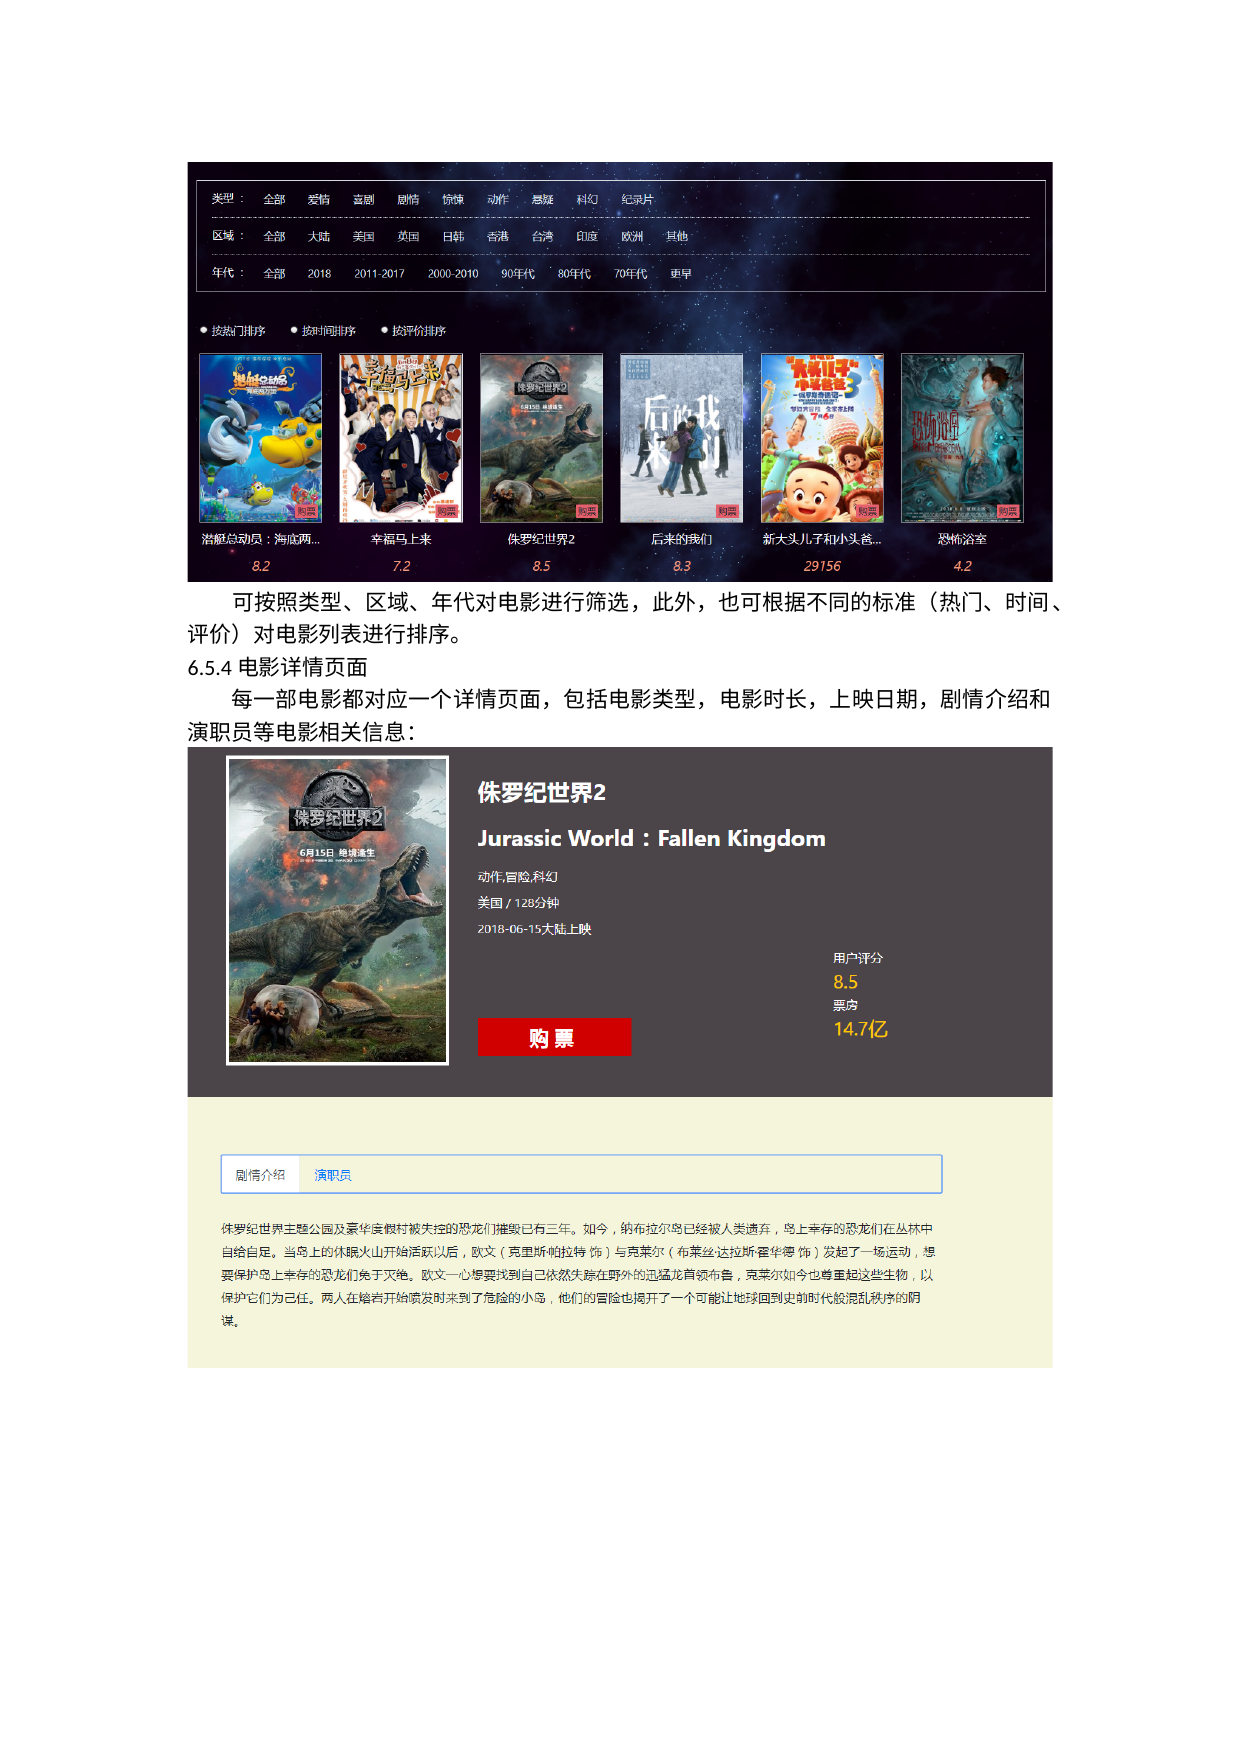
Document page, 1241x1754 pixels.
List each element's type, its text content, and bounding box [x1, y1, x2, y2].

text 6.5.4 电影详情页面 [187, 649, 1053, 682]
picture [187, 747, 1053, 1368]
text 可按照类型、区域、年代对电影进行筛选，此外，也可根据不同的标准（热门、时间、评价）对电影列表进行排序。 [187, 584, 1053, 649]
picture [187, 162, 1053, 582]
text 每一部电影都对应一个详情页面，包括电影类型，电影时长，上映日期，剧情介绍和演职员等电影相关信息： [187, 682, 1053, 747]
